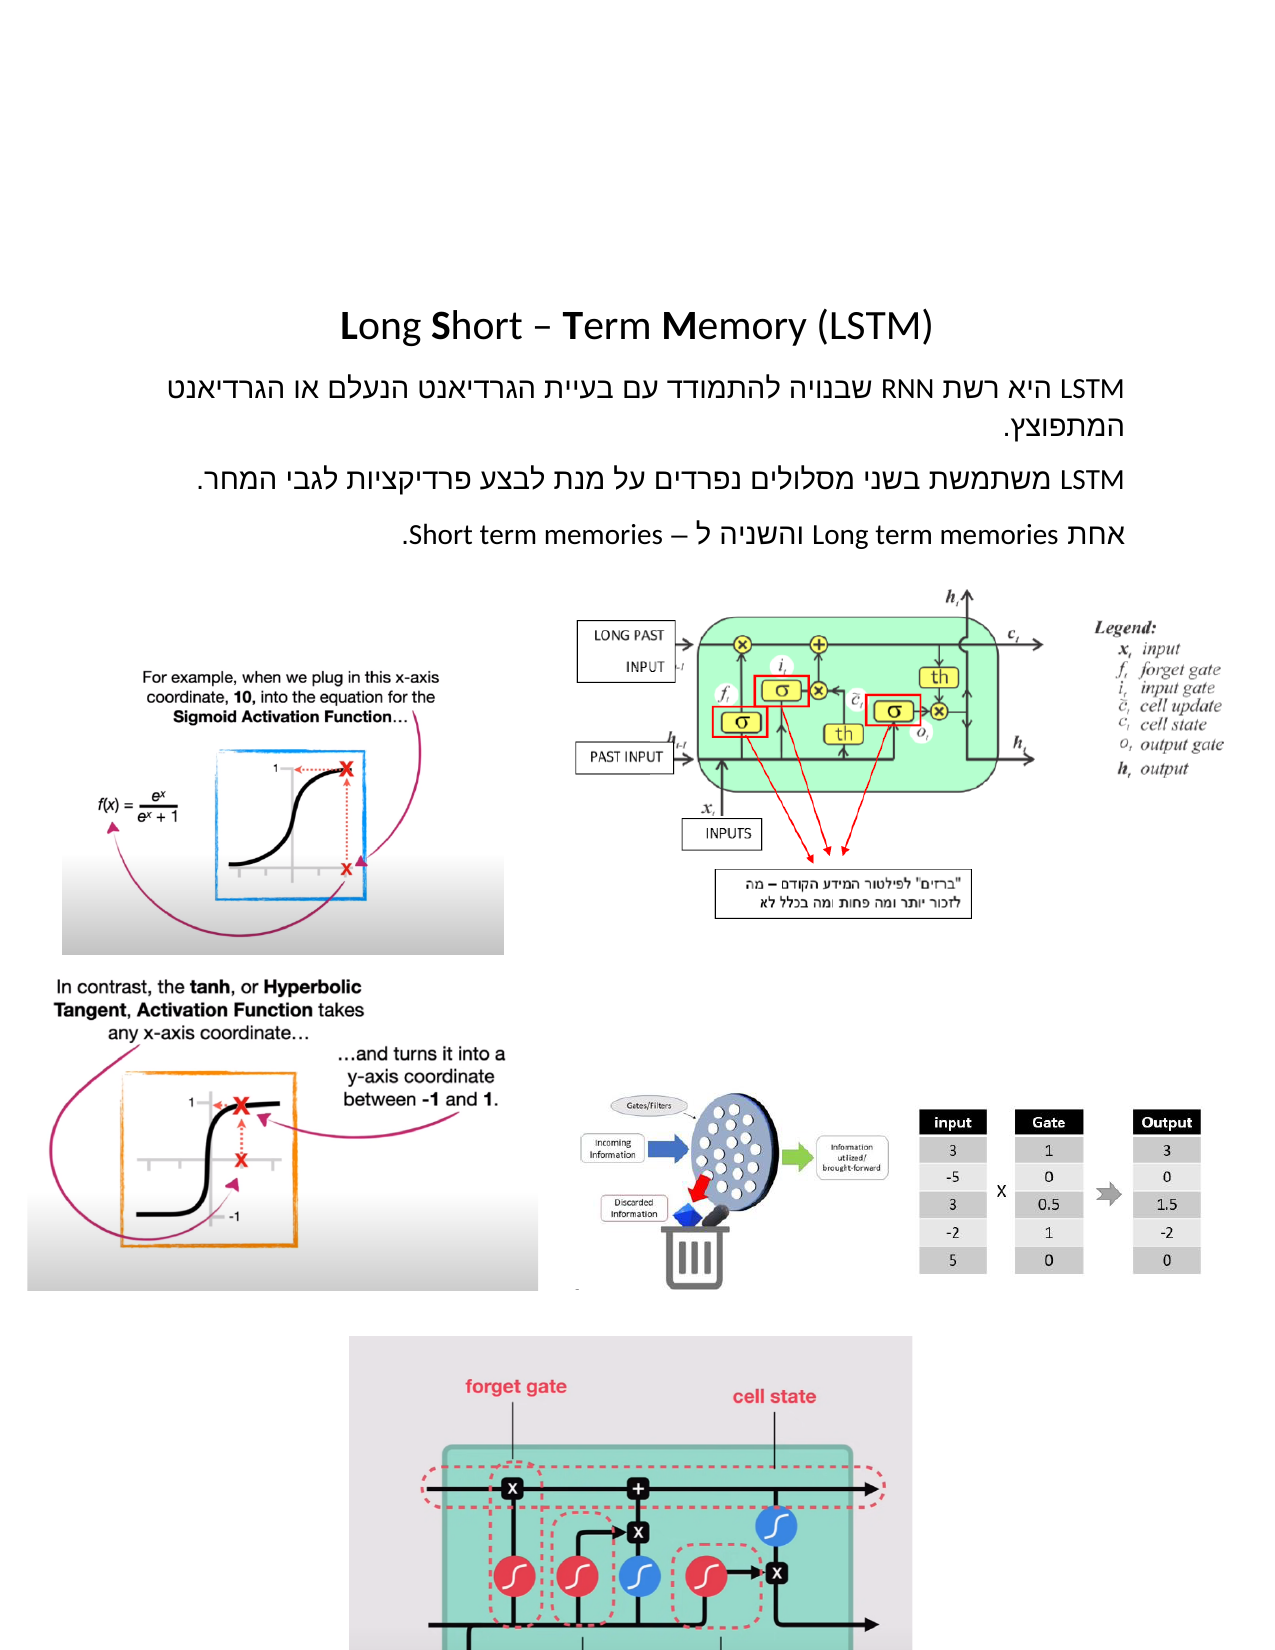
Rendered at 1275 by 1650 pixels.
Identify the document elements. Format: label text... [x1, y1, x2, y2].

picture [545, 1062, 1222, 1290]
text אחת Long term memories והשניה ל – Short term memories. [150, 516, 1125, 552]
text LSTM משתמשת בשני מסלולים נפרדים על מנת לבצע פרדיקציות לגבי המחר. [150, 461, 1125, 497]
picture [62, 659, 504, 955]
picture [27, 960, 539, 1291]
picture [538, 580, 1238, 931]
text LSTM היא רשת RNN שבנויה להתמודד עם בעיית הגרדיאנט הנעלם או הגרדיאנט המתפוצץ. [150, 370, 1125, 442]
text Long Short – Term Memory (LSTM) [150, 299, 1125, 349]
picture [349, 1336, 913, 1650]
